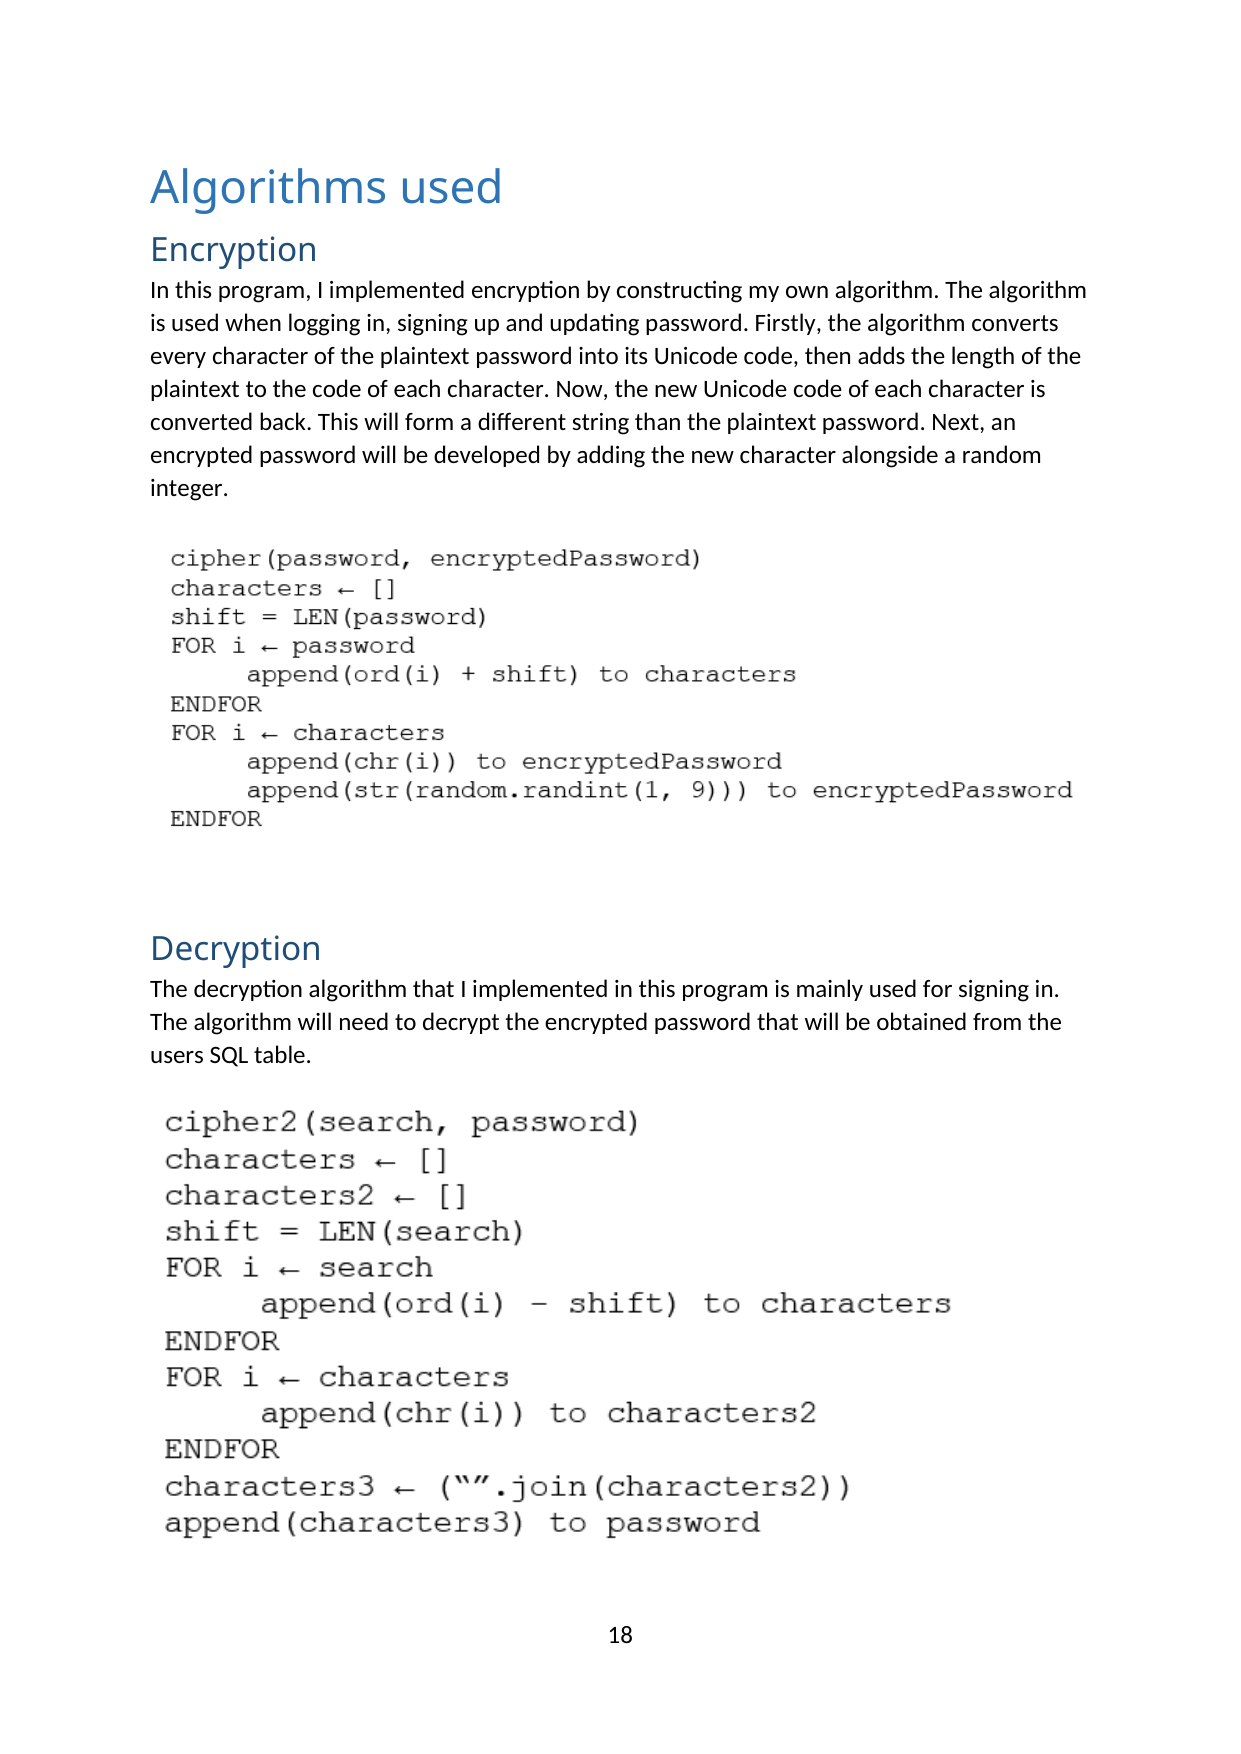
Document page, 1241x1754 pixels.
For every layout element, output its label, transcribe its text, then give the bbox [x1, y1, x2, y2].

text The decryption algorithm that I implemented in this program is mainly used for signing in. The algorithm will need to decrypt the encrypted password that will be obtained from the users SQL table. [150, 974, 1090, 1070]
subtitle Encryption [150, 226, 1090, 271]
picture [150, 1089, 991, 1557]
picture [150, 521, 1089, 856]
subtitle Algorithms used [150, 154, 1090, 217]
text In this program, I implemented encryption by constructing my own algorithm. The algorithm is used when logging in, signing up and updating password. Firstly, the algorithm converts every character of the plaintext password into its Unicode code, then adds the length of the plaintext to the code of each character. Now, the new Unicode code of each character is converted back. This will form a different string than the plaintext password. Next, an encrypted password will be developed by adding the new character alongside a random integer. [150, 274, 1090, 503]
subtitle Decryption [150, 925, 1090, 970]
